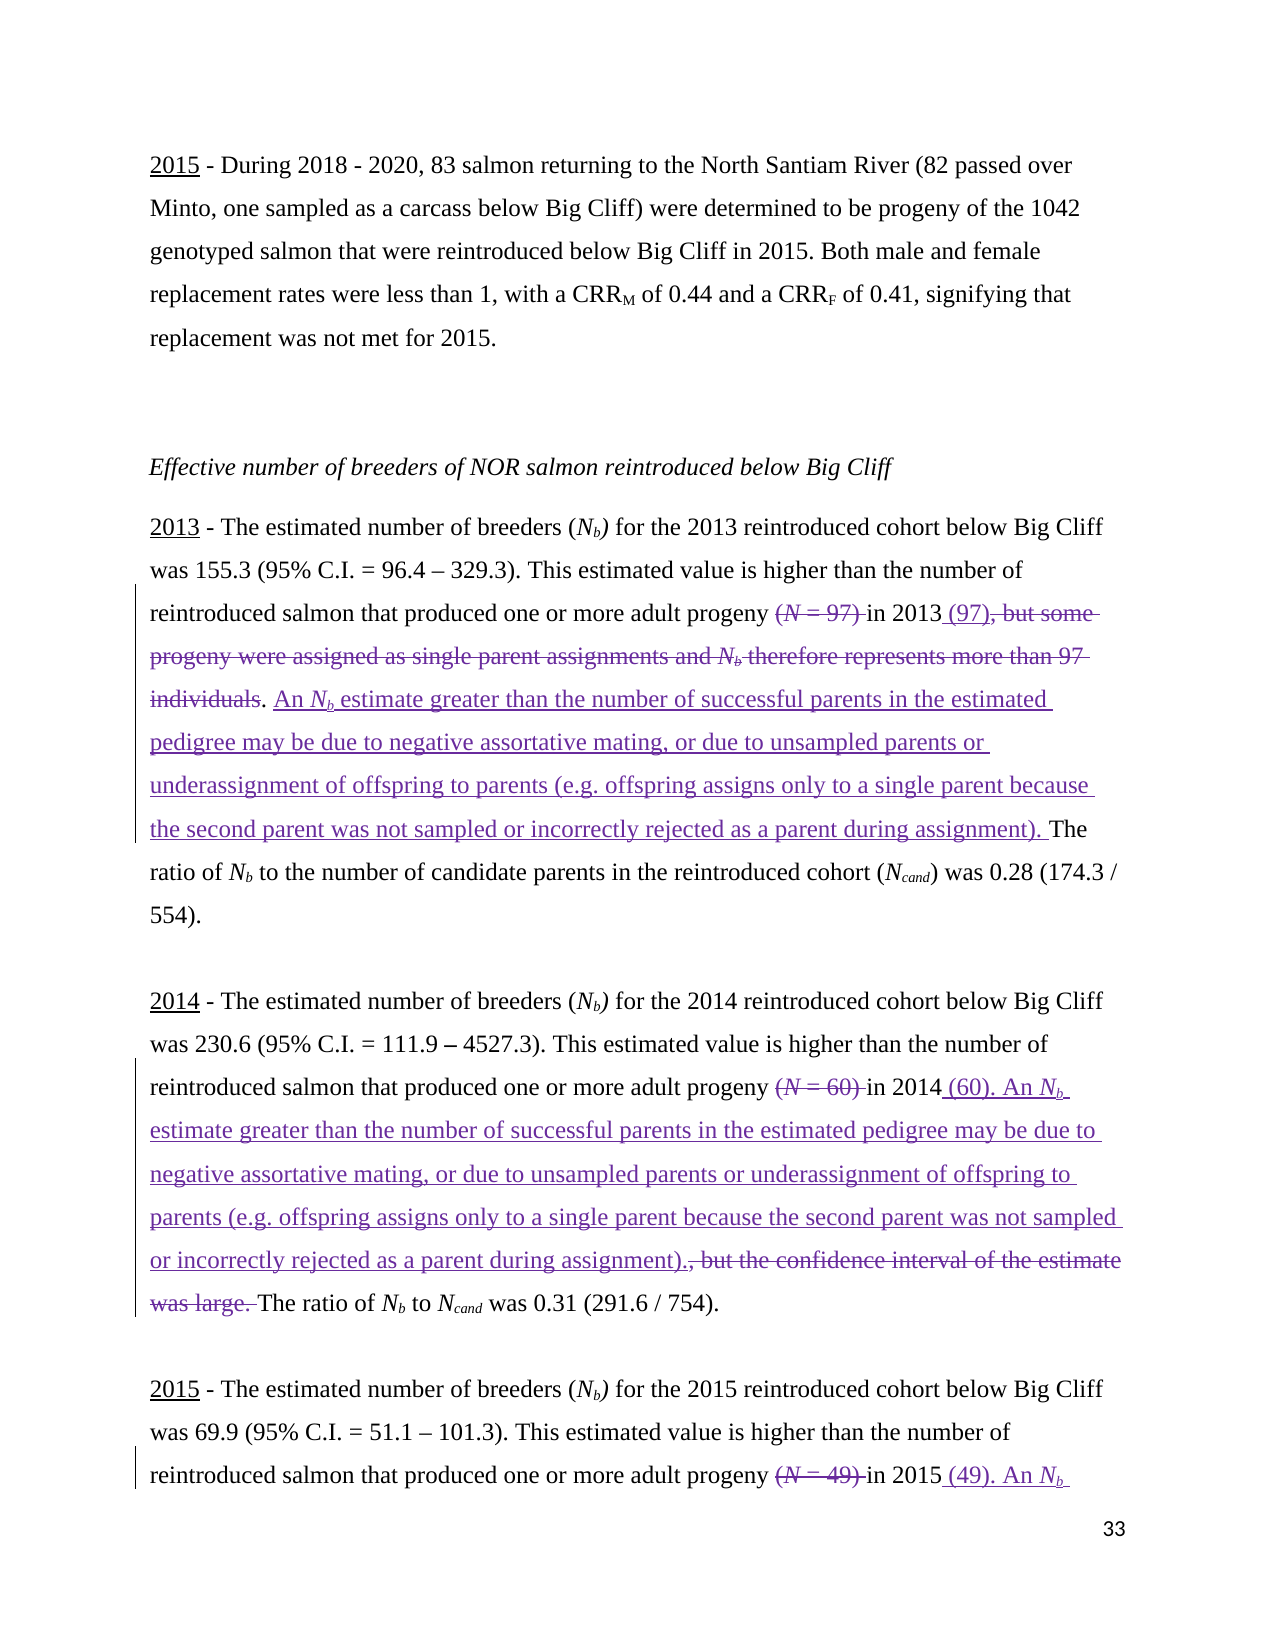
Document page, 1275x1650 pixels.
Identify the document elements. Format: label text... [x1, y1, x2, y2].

subtitle Effective number of breeders of NOR salmon reintroduced below Big Cliff [148, 452, 1130, 481]
text 2013 - The estimated number of breeders (Nb) for the 2013 reintroduced cohort below Big Cliff was 155.3 (95% C.I. = 96.4 – 329.3). This estimated value is higher than the number of reintroduced salmon that produced one or more adult progeny in 2013. The ratio of Nb to the number of candidate parents in the reintroduced cohort (Ncand) was 0.28 (174.3 / 554). [149, 512, 1125, 929]
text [149, 1374, 1125, 1489]
text 2014 - The estimated number of breeders (Nb) for the 2014 reintroduced cohort below Big Cliff was 230.6 (95% C.I. = 111.9 – 4527.3). This estimated value is higher than the number of reintroduced salmon that produced one or more adult progeny in 2014The ratio of Nb to Ncand was 0.31 (291.6 / 754). [149, 986, 1125, 1317]
text 2015 - During 2018 - 2020, 83 salmon returning to the North Santiam River (82 passed over Minto, one sampled as a carcass below Big Cliff) were determined to be progeny of the 1042 genotyped salmon that were reintroduced below Big Cliff in 2015. Both male and female replacement rates were less than 1, with a CRRM of 0.44 and a CRRF of 0.41, signifying that replacement was not met for 2015. [149, 150, 1125, 351]
